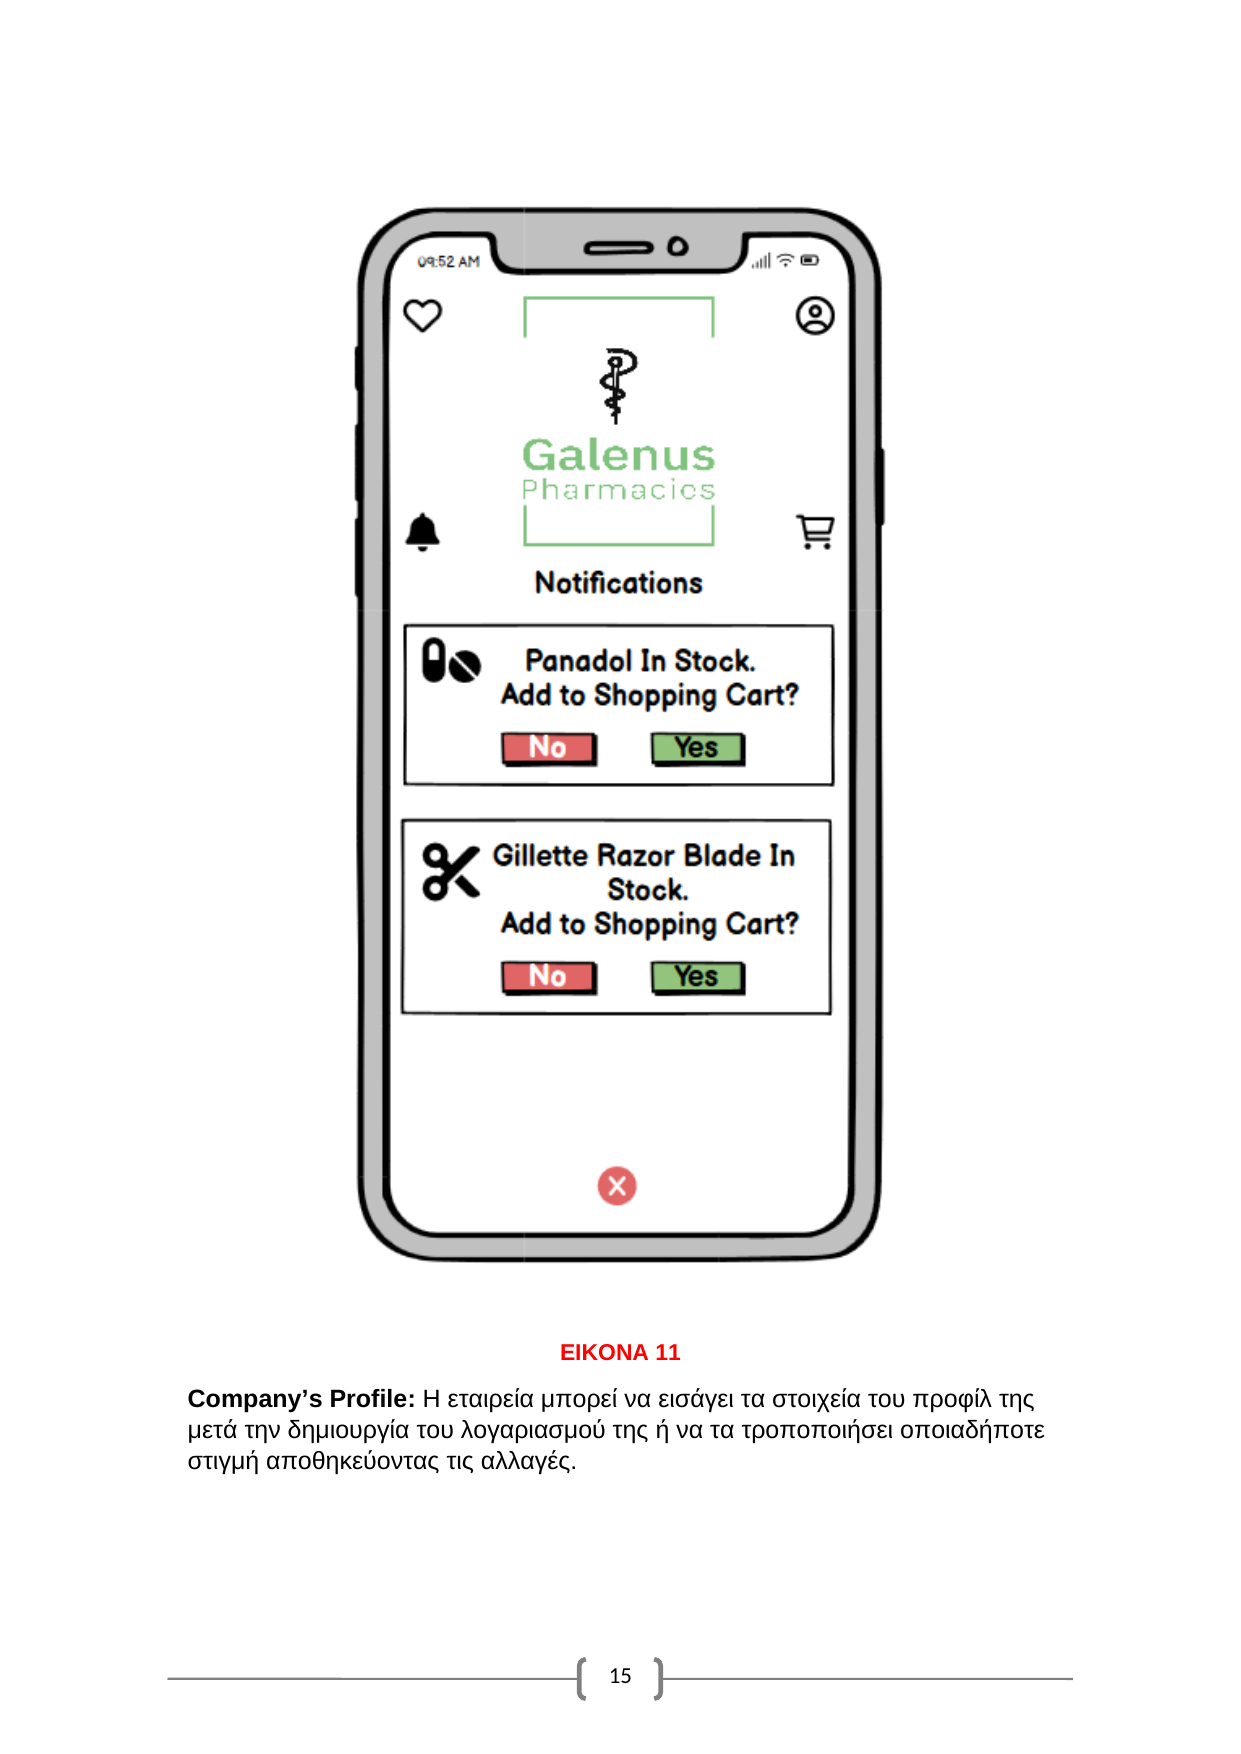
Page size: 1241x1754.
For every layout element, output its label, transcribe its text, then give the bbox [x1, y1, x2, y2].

text Company’s Profile: Η εταιρεία μπορεί να εισάγει τα στοιχεία του προφίλ της μετά την δημιουργία του λογαριασμού της ή να τα τροποποιήσει οποιαδήποτε στιγμή αποθηκεύοντας τις αλλαγές. [187, 1384, 1053, 1475]
text ΕΙΚΟΝΑ 11 [187, 1339, 1053, 1365]
picture [350, 195, 890, 1275]
